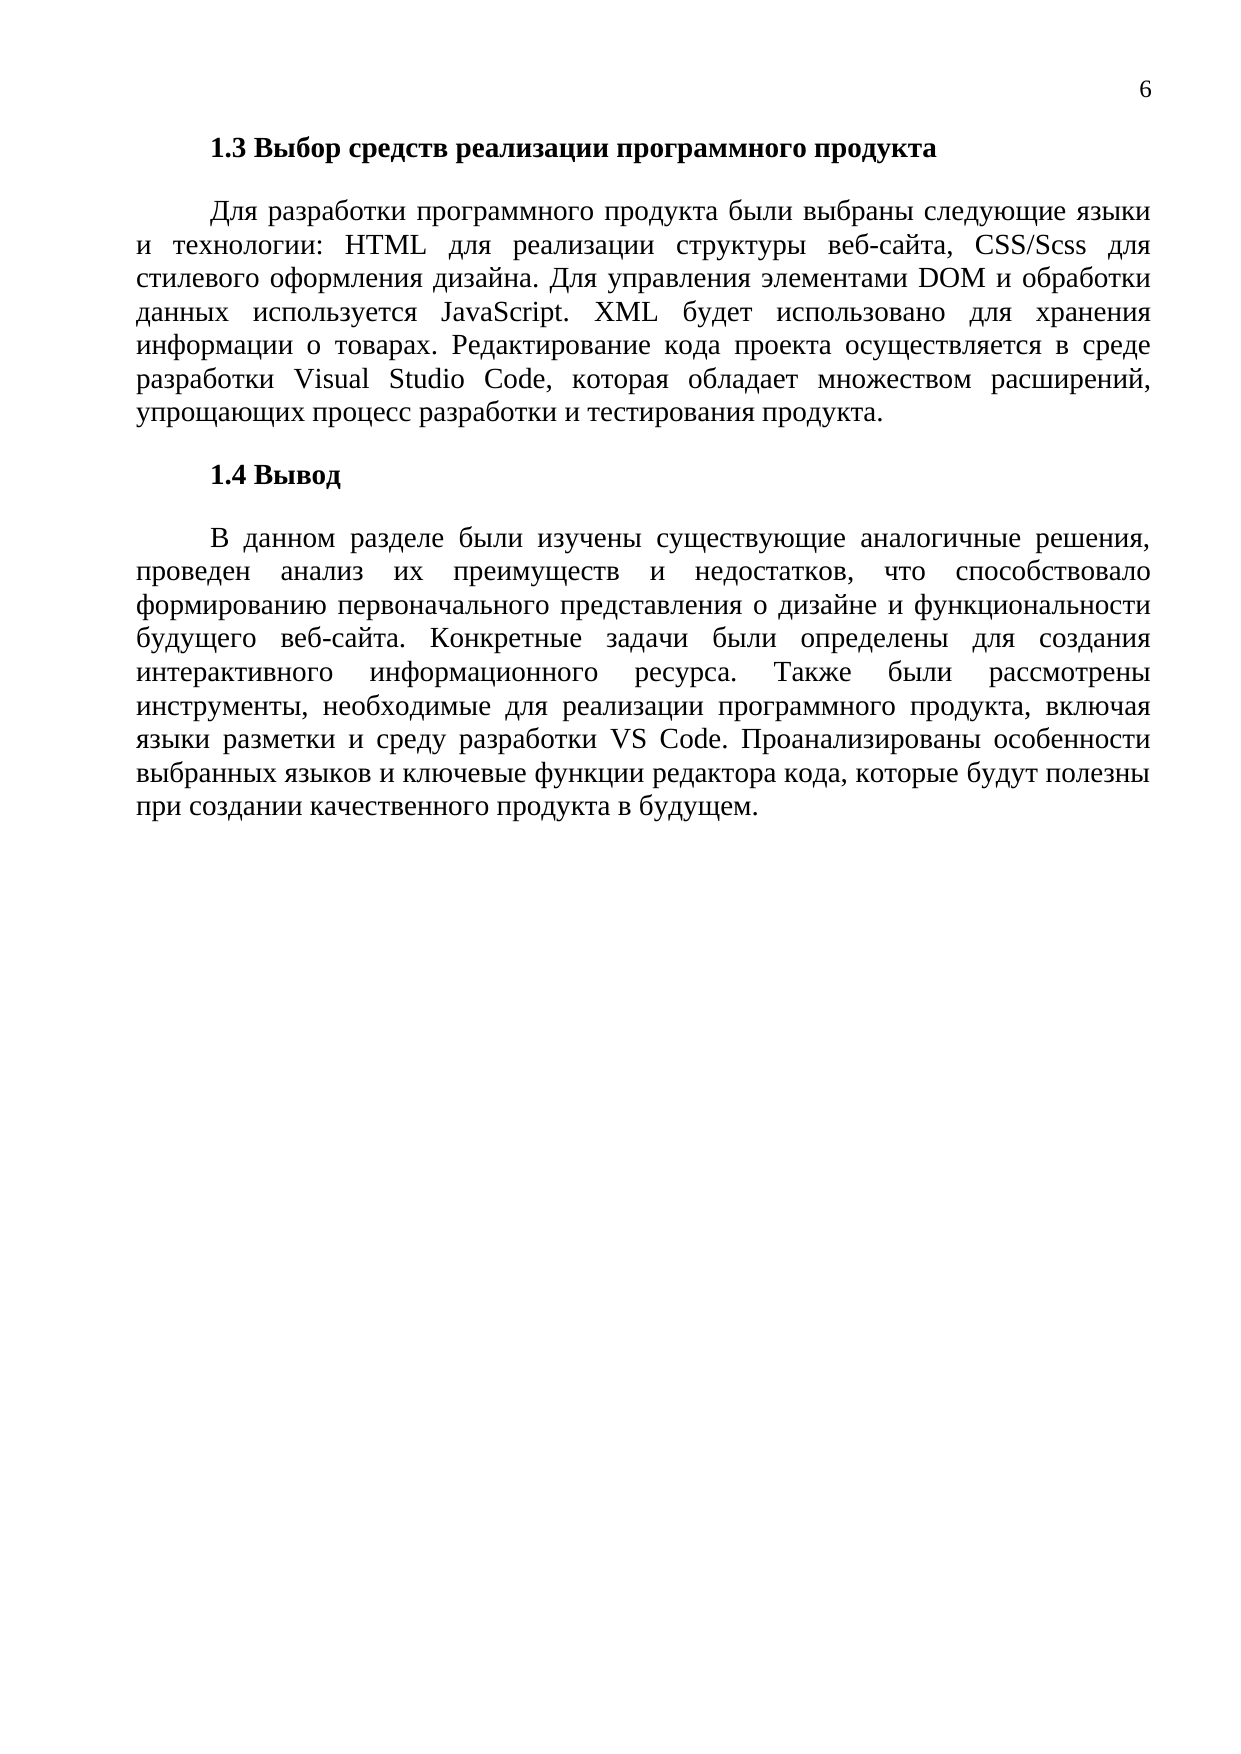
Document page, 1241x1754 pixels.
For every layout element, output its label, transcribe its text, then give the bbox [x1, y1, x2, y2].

subtitle 1.3 Выбор средств реализации программного продукта [136, 131, 1152, 164]
text В данном разделе были изучены существующие аналогичные решения, проведен анализ их преимуществ и недостатков, что способствовало формированию первоначального представления о дизайне и функциональности будущего веб-сайта. Конкретные задачи были определены для создания интерактивного информационного ресурса. Также были рассмотрены инструменты, необходимые для реализации программного продукта, включая языки разметки и среду разработки VS Code. Проанализированы особенности выбранных языков и ключевые функции редактора кода, которые будут полезны при создании качественного продукта в будущем. [136, 520, 1152, 822]
text Для разработки программного продукта были выбраны следующие языки и технологии: HTML для реализации структуры веб-сайта, CSS/Scss для стилевого оформления дизайна. Для управления элементами DOM и обработки данных используется JavaScript. XML будет использовано для хранения информации о товарах. Редактирование кода проекта осуществляется в среде разработки Visual Studio Code, которая обладает множеством расширений, упрощающих процесс разработки и тестирования продукта. [136, 193, 1152, 428]
subtitle 1.4 Вывод [136, 457, 1152, 491]
